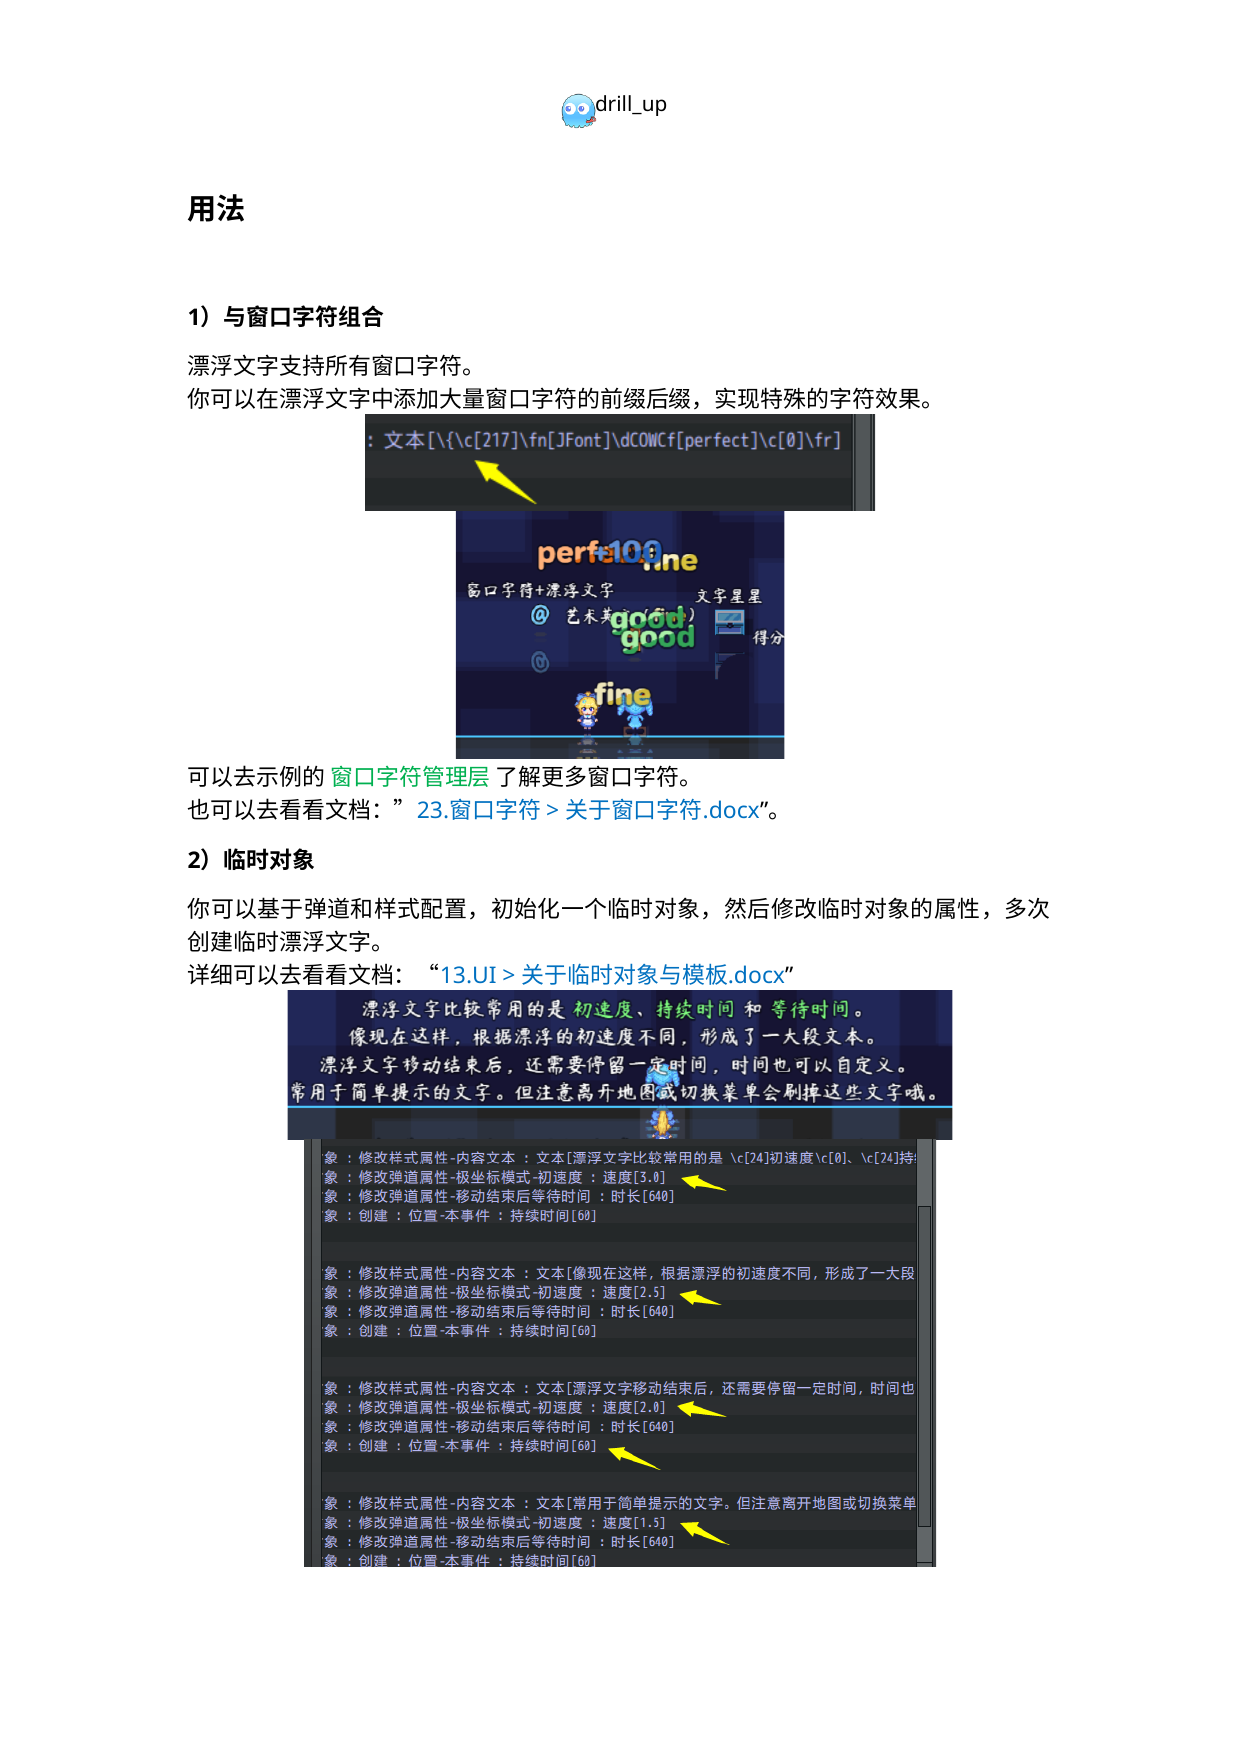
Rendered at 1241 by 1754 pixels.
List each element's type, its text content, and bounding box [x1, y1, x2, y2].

text 你可以在漂浮文字中添加大量窗口字符的前缀后缀，实现特殊的字符效果。 [187, 381, 1053, 414]
picture [287, 990, 953, 1567]
text 也可以去看看文档：”23.窗口字符 > 关于窗口字符.docx”。 [187, 792, 1053, 826]
subtitle 用法 [187, 174, 1053, 239]
text 可以去示例的 窗口字符管理层 了解更多窗口字符。 [187, 759, 1053, 792]
subtitle 1）与窗口字符组合 [187, 283, 1053, 348]
picture [556, 88, 597, 130]
text 你可以基于弹道和样式配置，初始化一个临时对象，然后修改临时对象的属性，多次创建临时漂浮文字。 [187, 891, 1053, 957]
picture [365, 414, 876, 759]
text 漂浮文字支持所有窗口字符。 [187, 348, 1053, 381]
subtitle 2）临时对象 [187, 826, 1053, 891]
text 详细可以去看看文档：“13.UI > 关于临时对象与模板.docx” [187, 957, 1053, 990]
